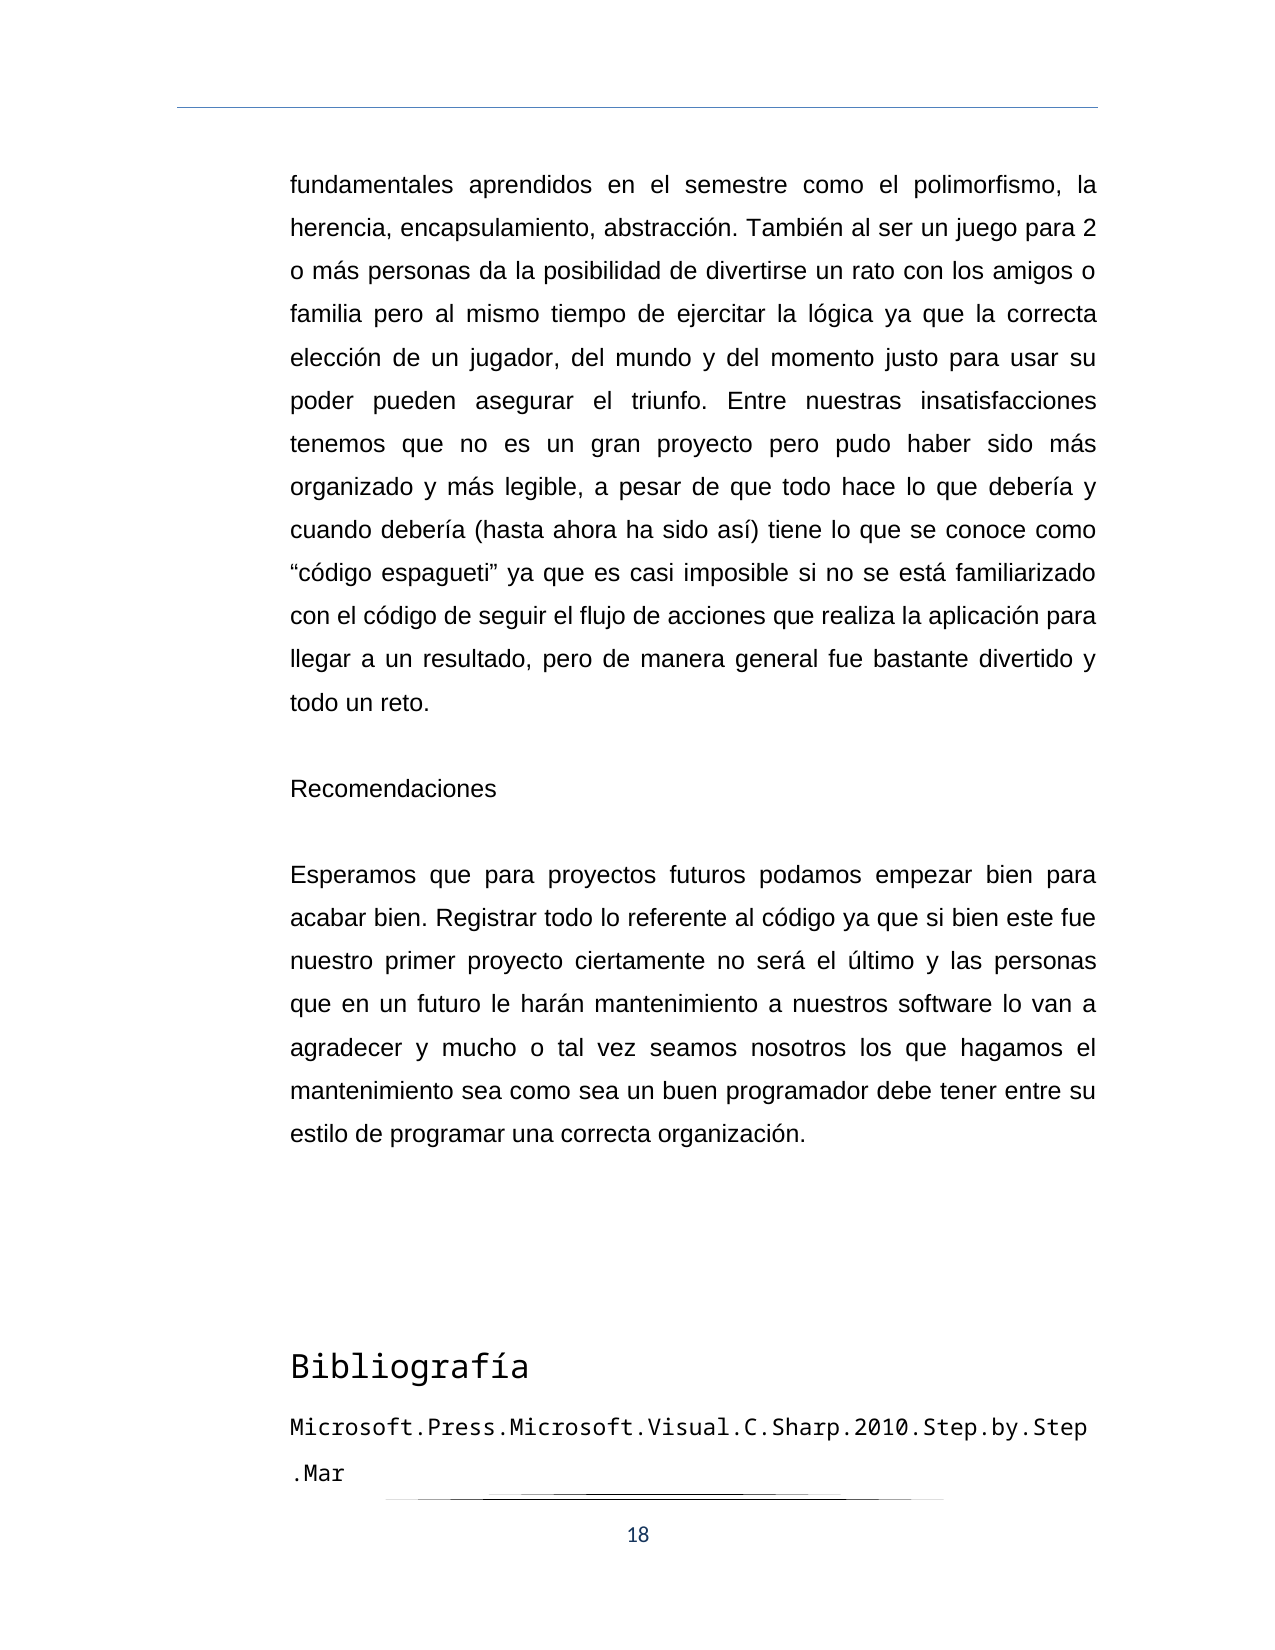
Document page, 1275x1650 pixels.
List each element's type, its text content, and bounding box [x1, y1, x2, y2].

list Esperamos que para proyectos futuros podamos empezar bien para acabar bien. Registrar todo lo referente al código ya que si bien este fue nuestro primer proyecto ciertamente no será el último y las personas que en un futuro le harán mantenimiento a nuestros software lo van a agradecer y mucho o tal vez seamos nosotros los que hagamos el mantenimiento sea como sea un buen programador debe tener entre su estilo de programar una correcta organización. [290, 860, 1098, 1148]
list Microsoft.Press.Microsoft.Visual.C.Sharp.2010.Step.by.Step.Mar [290, 1411, 1098, 1489]
list Recomendaciones [290, 774, 1098, 803]
list Bibliografía [290, 1342, 1098, 1388]
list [290, 170, 1098, 716]
